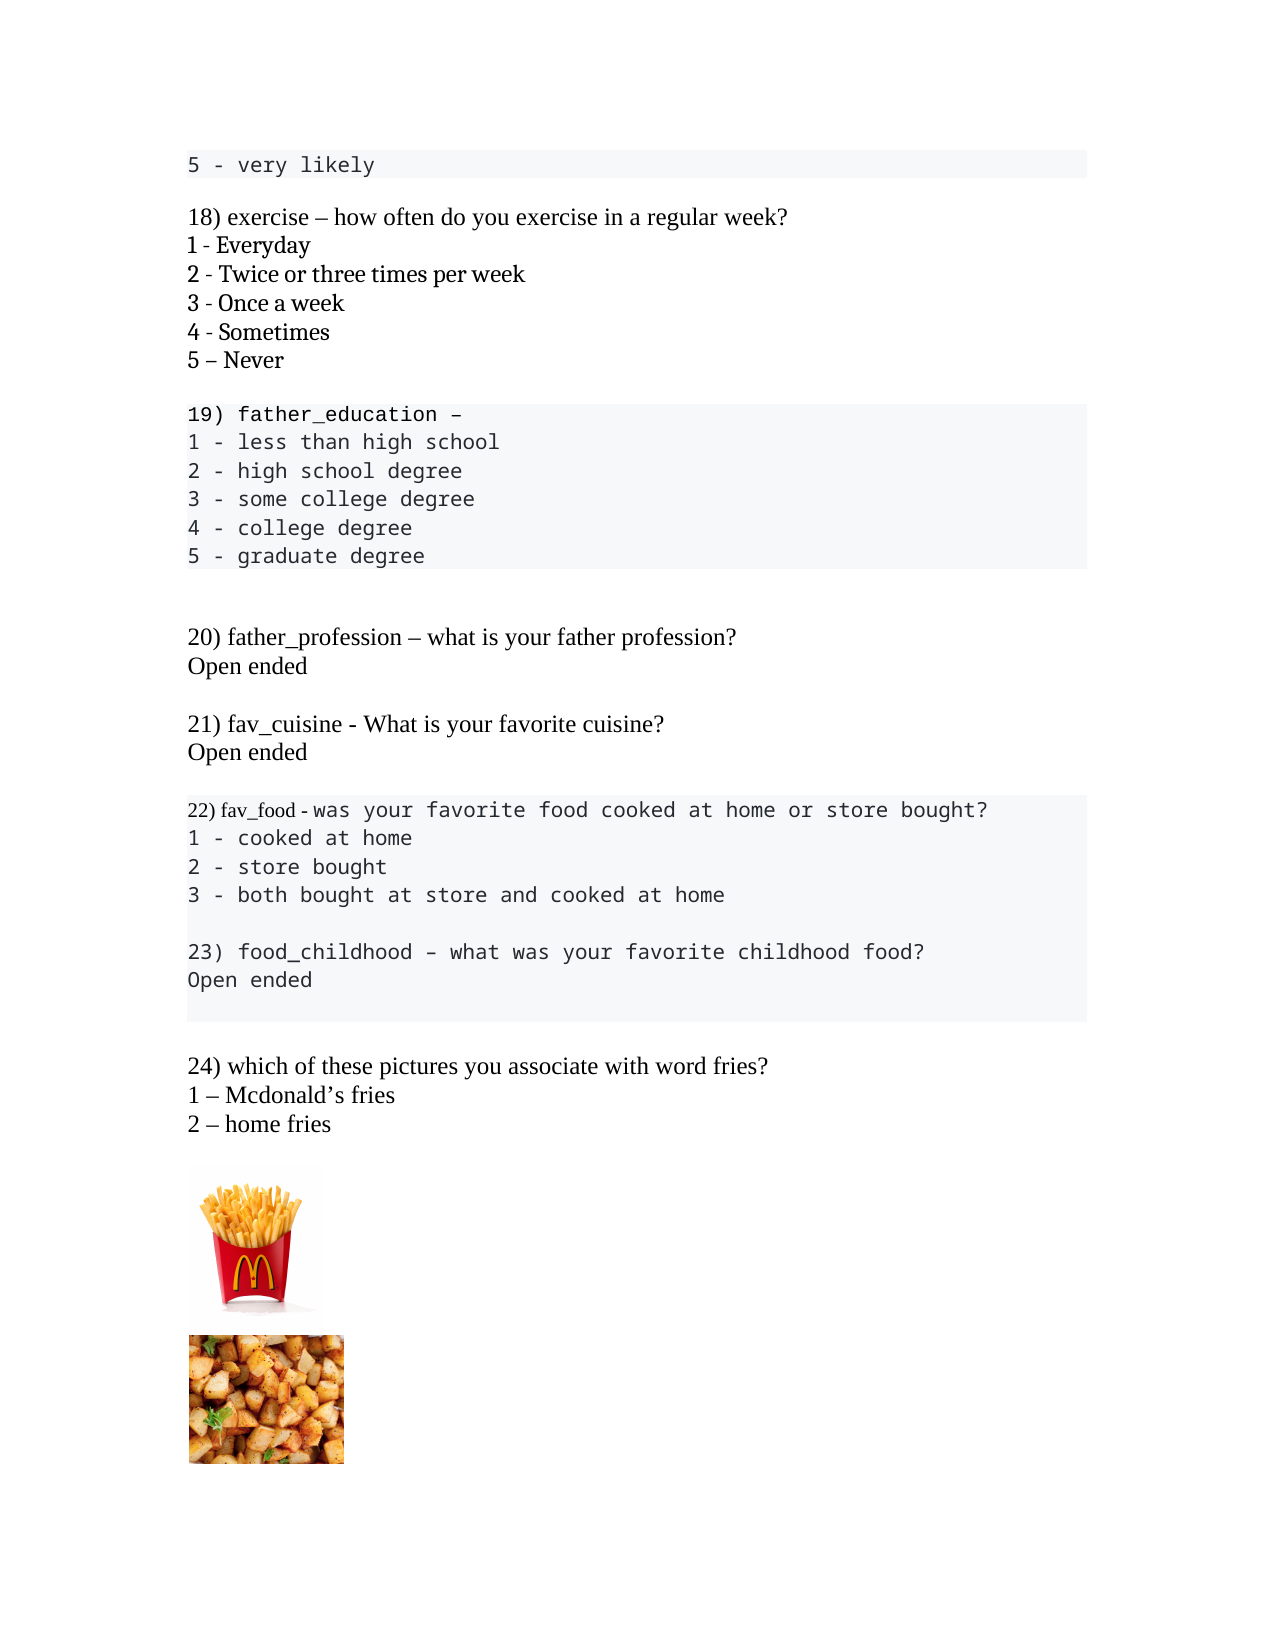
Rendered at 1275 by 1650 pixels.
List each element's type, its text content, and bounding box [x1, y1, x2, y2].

text 3 - both bought at store and cooked at home [187, 880, 1087, 909]
text 2 - high school degree [187, 456, 1087, 484]
text 23) food_childhood – what was your favorite childhood food? [187, 937, 1087, 966]
text 5 - graduate degree [187, 541, 1087, 569]
text 24) which of these pictures you associate with word fries? [187, 1051, 1087, 1080]
text 21) fav_cuisine - What is your favorite cuisine? [187, 709, 1087, 737]
text Open ended [187, 651, 1087, 680]
text 1 – Mcdonald’s fries [187, 1080, 1087, 1109]
picture [187, 1166, 344, 1464]
text 5 - very likely [187, 150, 1087, 178]
text 1 - cooked at home [187, 823, 1087, 852]
text 1 - less than high school [187, 427, 1087, 456]
text 18) exercise – how often do you exercise in a regular week? [187, 202, 1087, 231]
text 4 - Sometimes [187, 317, 1087, 346]
text 2 – home fries [187, 1109, 1087, 1137]
text 22) fav_food - was your favorite food cooked at home or store bought? [187, 795, 1087, 823]
text 2 - Twice or three times per week [187, 260, 1087, 289]
text 2 - store bought [187, 852, 1087, 880]
text 5 – Never [187, 346, 1087, 375]
text 4 - college degree [187, 513, 1087, 541]
text 1 - Everyday [187, 231, 1087, 260]
text 20) father_profession – what is your father profession? [187, 622, 1087, 651]
text 3 - Once a week [187, 289, 1087, 317]
text Open ended [187, 966, 1087, 994]
text 19) father_education – [187, 404, 1087, 427]
text 3 - some college degree [187, 484, 1087, 513]
text Open ended [187, 737, 1087, 766]
